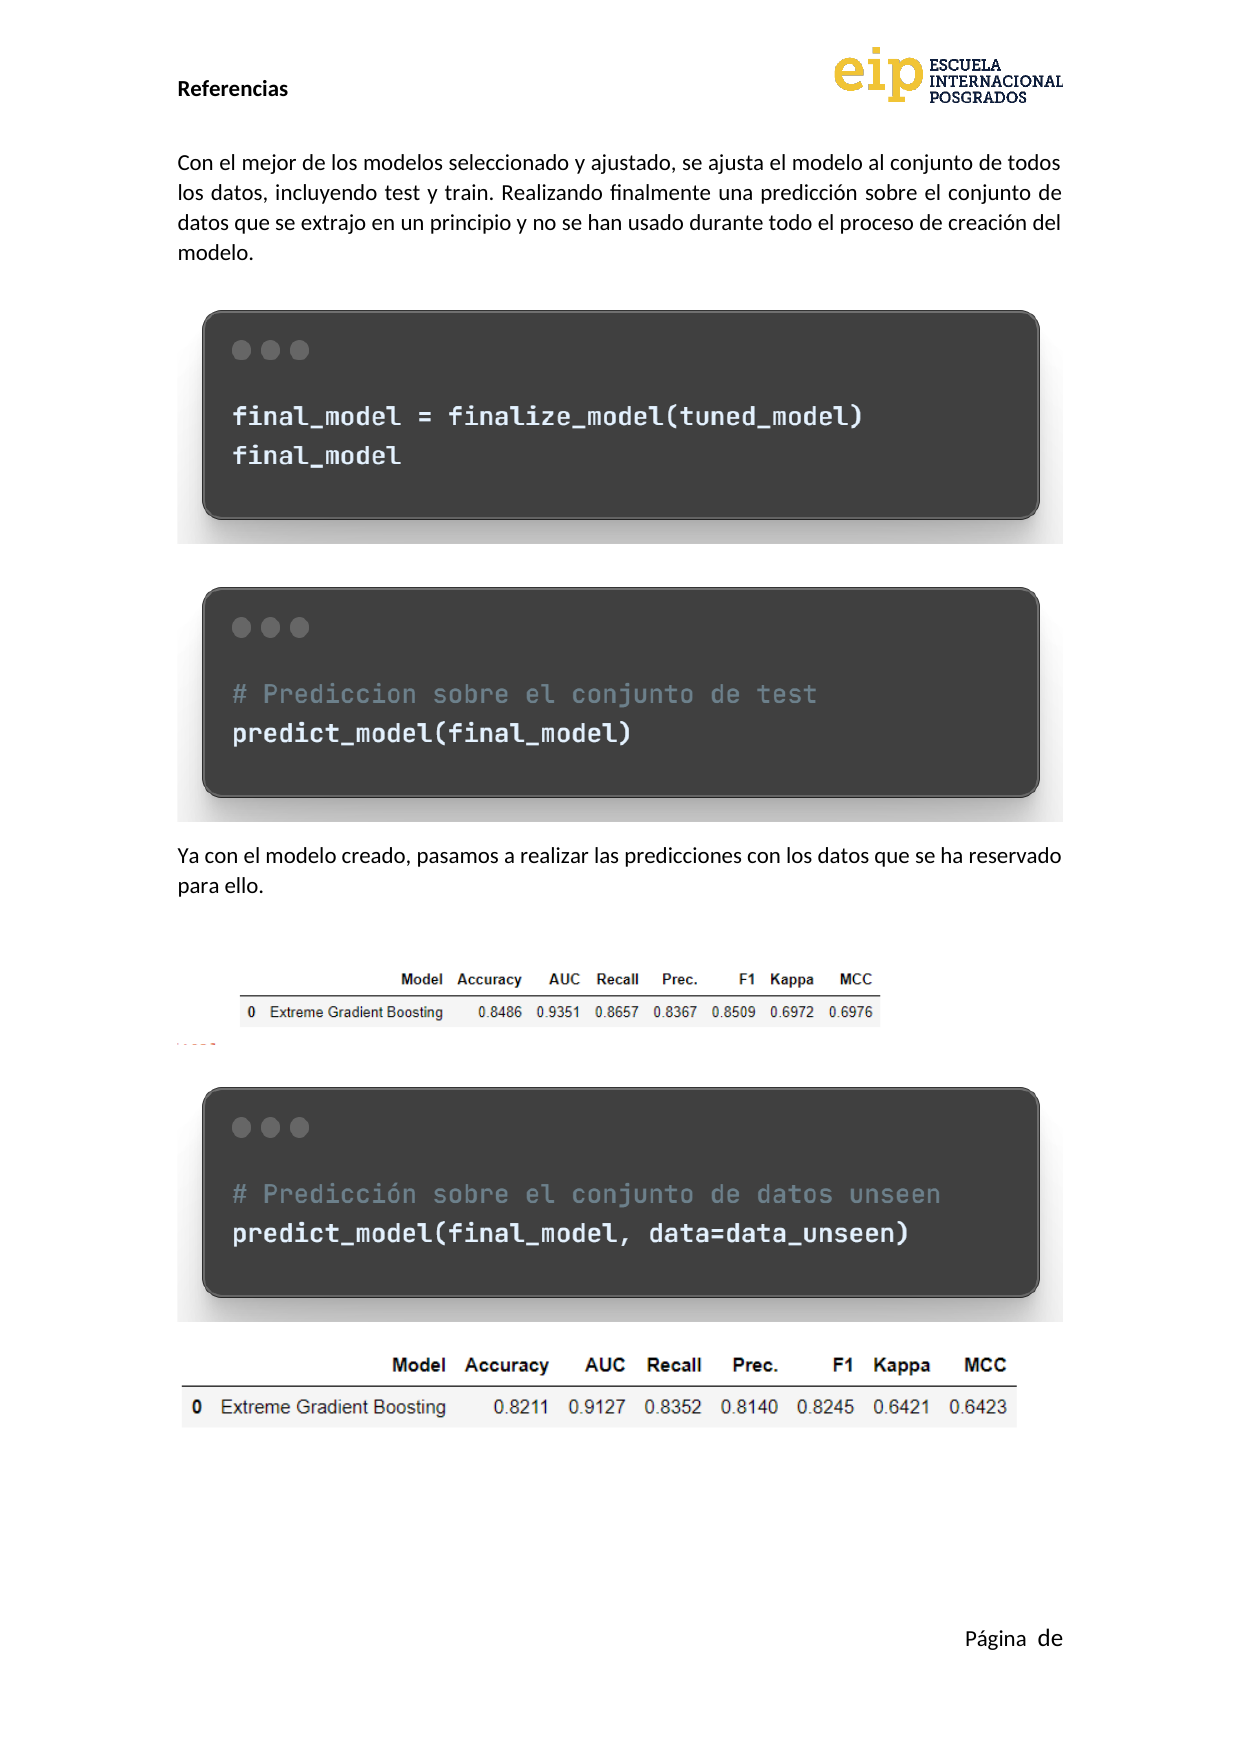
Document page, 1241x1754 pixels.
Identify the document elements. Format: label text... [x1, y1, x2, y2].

picture [177, 1063, 1063, 1322]
text Ya con el modelo creado, pasamos a realizar las predicciones con los datos que se ha reservado para ello. [177, 841, 1063, 899]
picture [834, 47, 1063, 103]
picture [177, 562, 1063, 822]
picture [177, 285, 1063, 544]
picture [177, 964, 1071, 1045]
text Con el mejor de los modelos seleccionado y ajustado, se ajusta el modelo al conjunto de todos los datos, incluyendo test y train. Realizando finalmente una predicción sobre el conjunto de datos que se extrajo en un principio y no se han usado durante todo el proceso de creación del modelo. [177, 148, 1063, 266]
picture [177, 1340, 1037, 1439]
